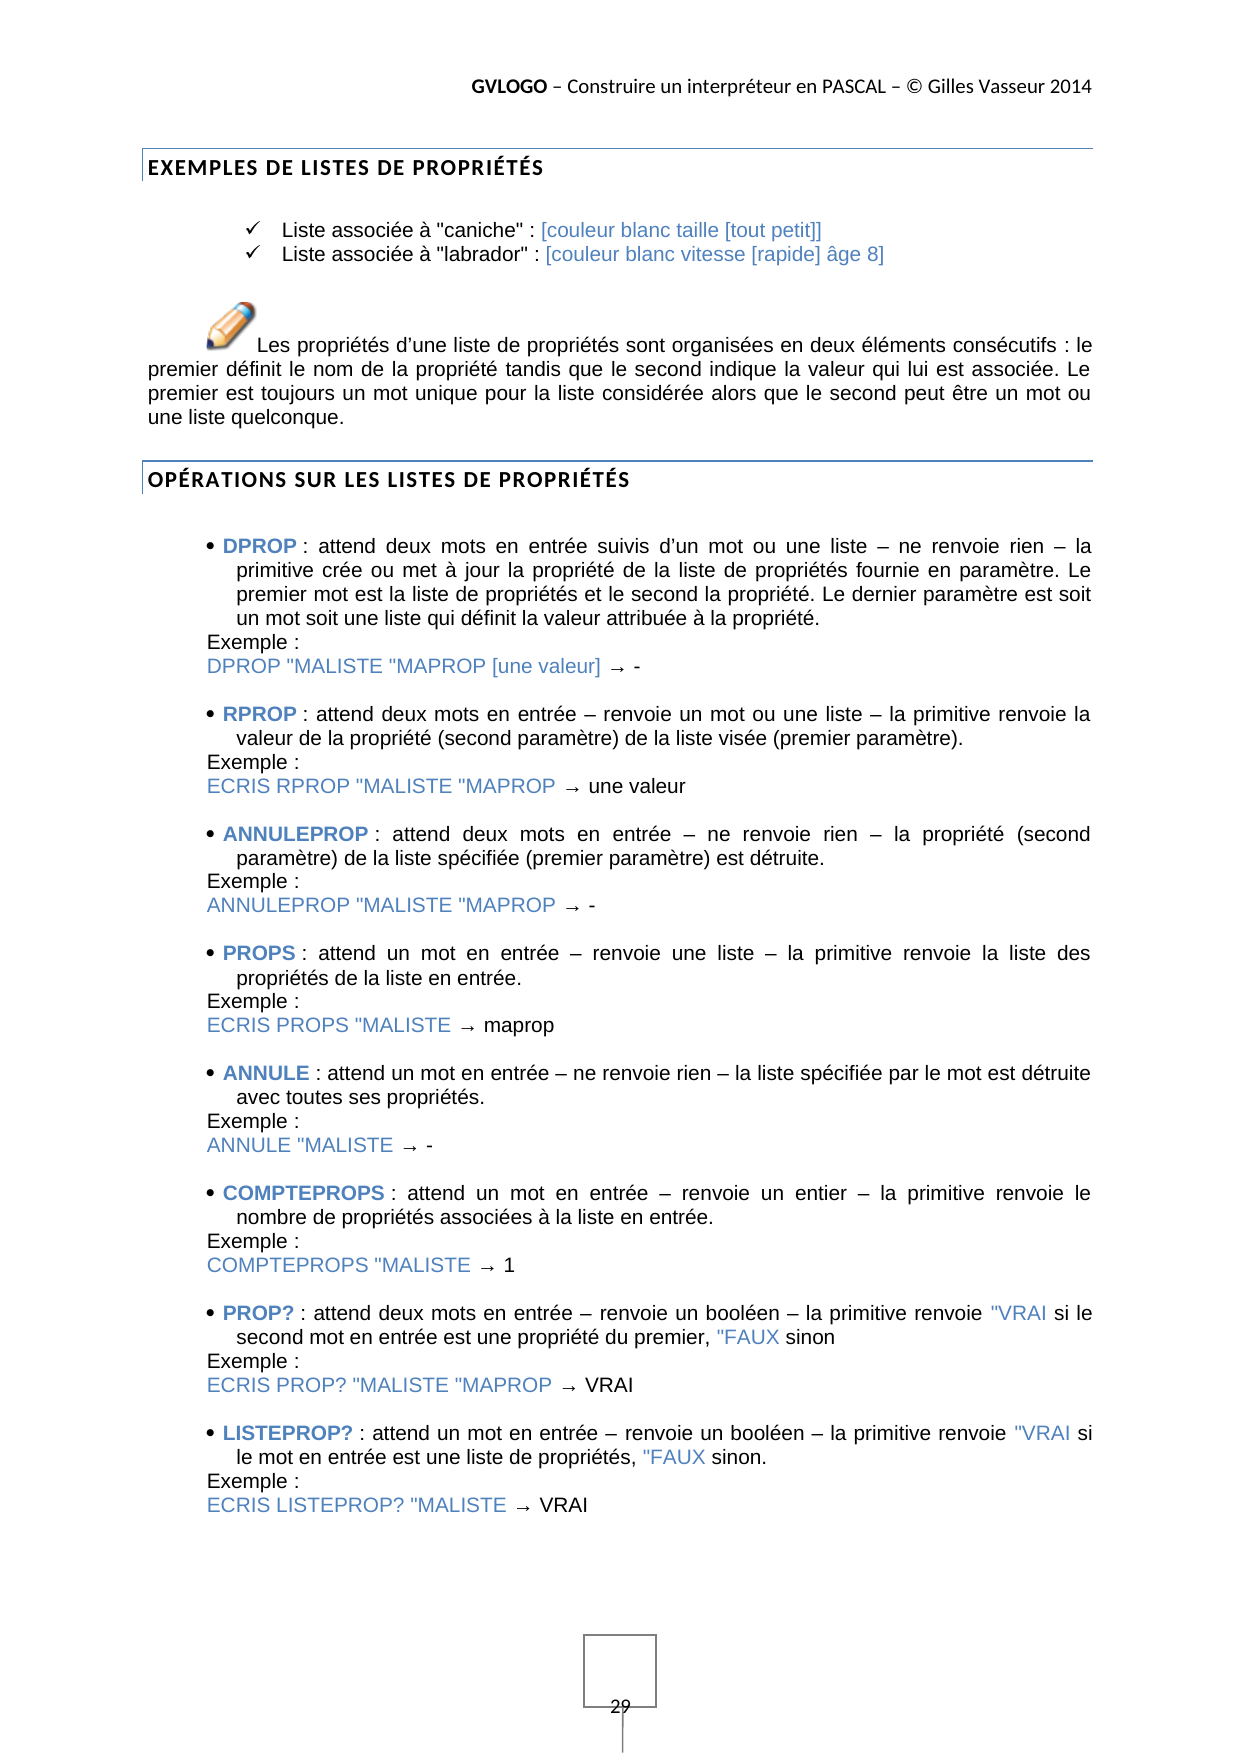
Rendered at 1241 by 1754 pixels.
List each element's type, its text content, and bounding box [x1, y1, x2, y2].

list PROP? : attend deux mots en entrée – renvoie un booléen – la primitive renvoie "VRAI si le second mot en entrée est une propriété du premier, "FAUX sinon [207, 1301, 1093, 1349]
text DPROP "MALISTE "MAPROP [une valeur] → - [148, 653, 1093, 677]
text Exemple : [148, 1229, 1093, 1253]
list DPROP : attend deux mots en entrée suivis d’un mot ou une liste – ne renvoie rien – la primitive crée ou met à jour la propriété de la liste de propriétés fournie en paramètre. Le premier mot est la liste de propriétés et le second la propriété. Le dernier paramètre est soit un mot soit une liste qui définit la valeur attribuée à la propriété. [207, 534, 1093, 629]
subtitle Exemples de listes de propriétés [143, 149, 1093, 181]
text ECRIS LISTEPROP? "MALISTE → VRAI [148, 1493, 1093, 1517]
text Exemple : [148, 749, 1093, 773]
text Exemple : [148, 629, 1093, 653]
picture [206, 302, 257, 353]
text Exemple : [148, 1469, 1093, 1493]
list Liste associée à "caniche" : [couleur blanc taille [tout petit]] [244, 218, 1093, 242]
text ANNULE "MALISTE → - [148, 1133, 1093, 1157]
subtitle Opérations sur les listes de propriétés [143, 462, 1093, 494]
text Exemple : [148, 989, 1093, 1013]
text ANNULEPROP "MALISTE "MAPROP → - [148, 893, 1093, 917]
text ECRIS PROPS "MALISTE → maprop [148, 1013, 1093, 1037]
text Exemple : [148, 869, 1093, 893]
text COMPTEPROPS "MALISTE → 1 [148, 1253, 1093, 1277]
list COMPTEPROPS : attend un mot en entrée – renvoie un entier – la primitive renvoie le nombre de propriétés associées à la liste en entrée. [207, 1181, 1093, 1229]
text Exemple : [148, 1349, 1093, 1373]
text Les propriétés d’une liste de propriétés sont organisées en deux éléments consécutifs : le premier définit le nom de la propriété tandis que le second indique la valeur qui lui est associée. Le premier est toujours un mot unique pour la liste considérée alors que le second peut être un mot ou une liste quelconque. [148, 302, 1093, 429]
list LISTEPROP? : attend un mot en entrée – renvoie un booléen – la primitive renvoie "VRAI si le mot en entrée est une liste de propriétés, "FAUX sinon. [207, 1421, 1093, 1469]
list RPROP : attend deux mots en entrée – renvoie un mot ou une liste – la primitive renvoie la valeur de la propriété (second paramètre) de la liste visée (premier paramètre). [207, 701, 1093, 749]
text ECRIS PROP? "MALISTE "MAPROP → VRAI [148, 1373, 1093, 1397]
text Exemple : [148, 1109, 1093, 1133]
text ECRIS RPROP "MALISTE "MAPROP → une valeur [148, 773, 1093, 797]
list ANNULE : attend un mot en entrée – ne renvoie rien – la liste spécifiée par le mot est détruite avec toutes ses propriétés. [207, 1061, 1093, 1109]
list PROPS : attend un mot en entrée – renvoie une liste – la primitive renvoie la liste des propriétés de la liste en entrée. [207, 941, 1093, 989]
list ANNULEPROP : attend deux mots en entrée – ne renvoie rien – la propriété (second paramètre) de la liste spécifiée (premier paramètre) est détruite. [207, 821, 1093, 869]
list Liste associée à "labrador" : [couleur blanc vitesse [rapide] âge 8] [244, 242, 1093, 266]
